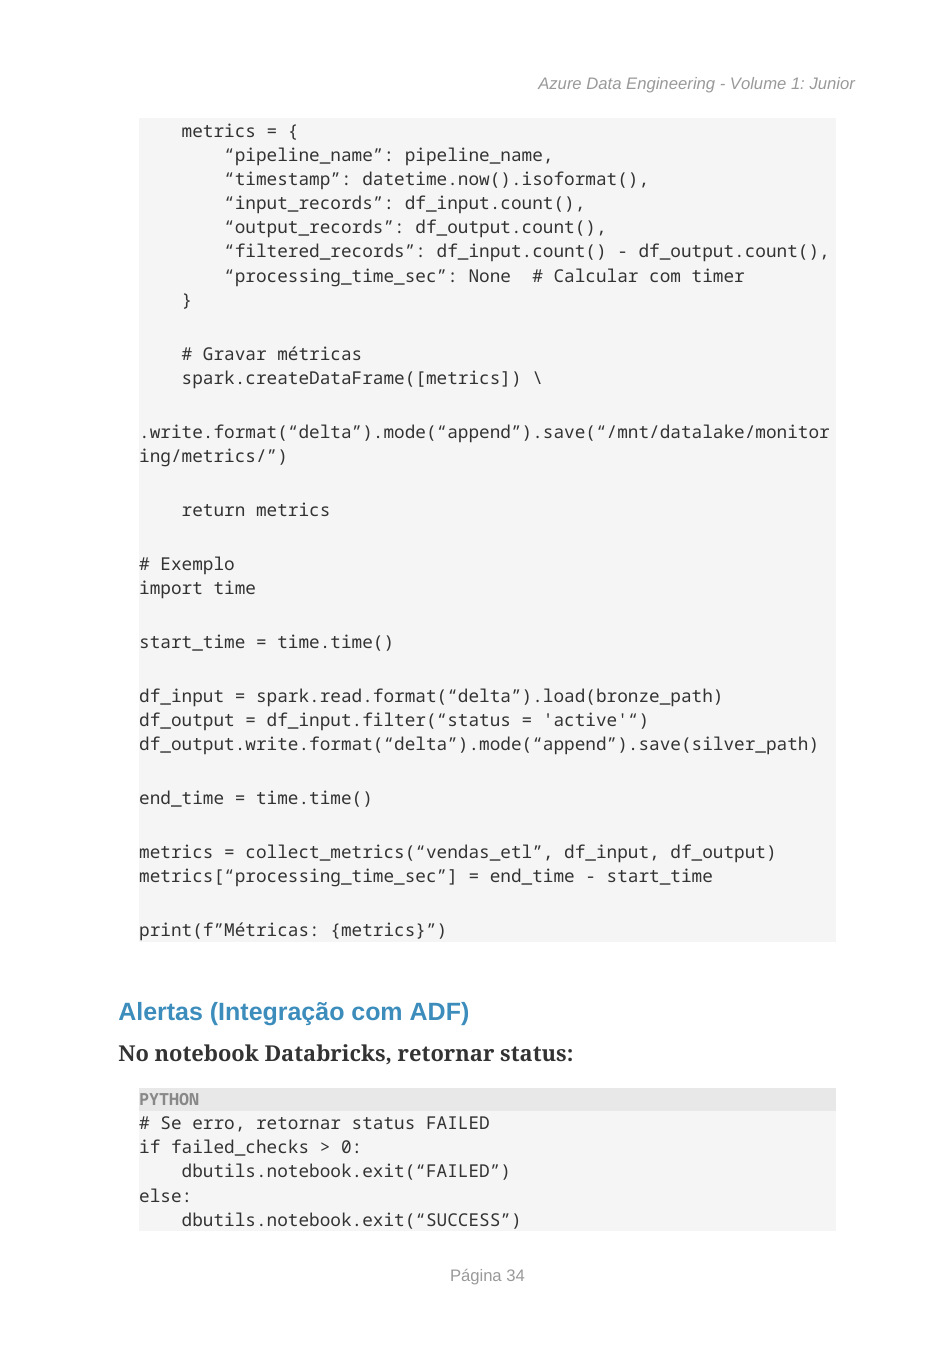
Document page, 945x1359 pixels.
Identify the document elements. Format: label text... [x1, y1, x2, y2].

text df_input = spark.read.format(“delta”).load(bronze_path) [139, 683, 836, 708]
text } [139, 287, 836, 311]
text .write.format(“delta”).mode(“append”).save(“/mnt/datalake/monitoring/metrics/”) [139, 389, 836, 468]
text df_output = df_input.filter(“status = 'active'“) [139, 708, 836, 732]
text print(f”Métricas: {metrics}”) [139, 918, 836, 942]
text “filtered_records”: df_input.count() - df_output.count(), [139, 239, 836, 263]
text else: [139, 1183, 836, 1207]
text “input_records”: df_input.count(), [139, 191, 836, 215]
text spark.createDataFrame([metrics]) \ [139, 365, 836, 389]
text end_time = time.time() [139, 786, 836, 810]
text if failed_checks > 0: [139, 1135, 836, 1159]
text metrics = { [139, 118, 836, 142]
text # Se erro, retornar status FAILED [139, 1111, 836, 1135]
text import time [139, 576, 836, 600]
text # Exemplo [139, 551, 836, 576]
text metrics[“processing_time_sec”] = end_time - start_time [139, 864, 836, 888]
text “timestamp”: datetime.now().isoformat(), [139, 166, 836, 191]
text “pipeline_name”: pipeline_name, [139, 142, 836, 166]
text No notebook Databricks, retornar status: [118, 1038, 856, 1068]
text PYTHON [139, 1088, 836, 1111]
text “output_records”: df_output.count(), [139, 215, 836, 239]
text # Gravar métricas [139, 341, 836, 365]
text df_output.write.format(“delta”).mode(“append”).save(silver_path) [139, 732, 836, 756]
text dbutils.notebook.exit(“FAILED”) [139, 1159, 836, 1183]
text dbutils.notebook.exit(“SUCCESS”) [139, 1207, 836, 1231]
subtitle Alertas (Integração com ADF) [118, 997, 856, 1026]
text “processing_time_sec”: None # Calcular com timer [139, 263, 836, 287]
text start_time = time.time() [139, 629, 836, 654]
text metrics = collect_metrics(“vendas_etl”, df_input, df_output) [139, 840, 836, 864]
text return metrics [139, 497, 836, 522]
